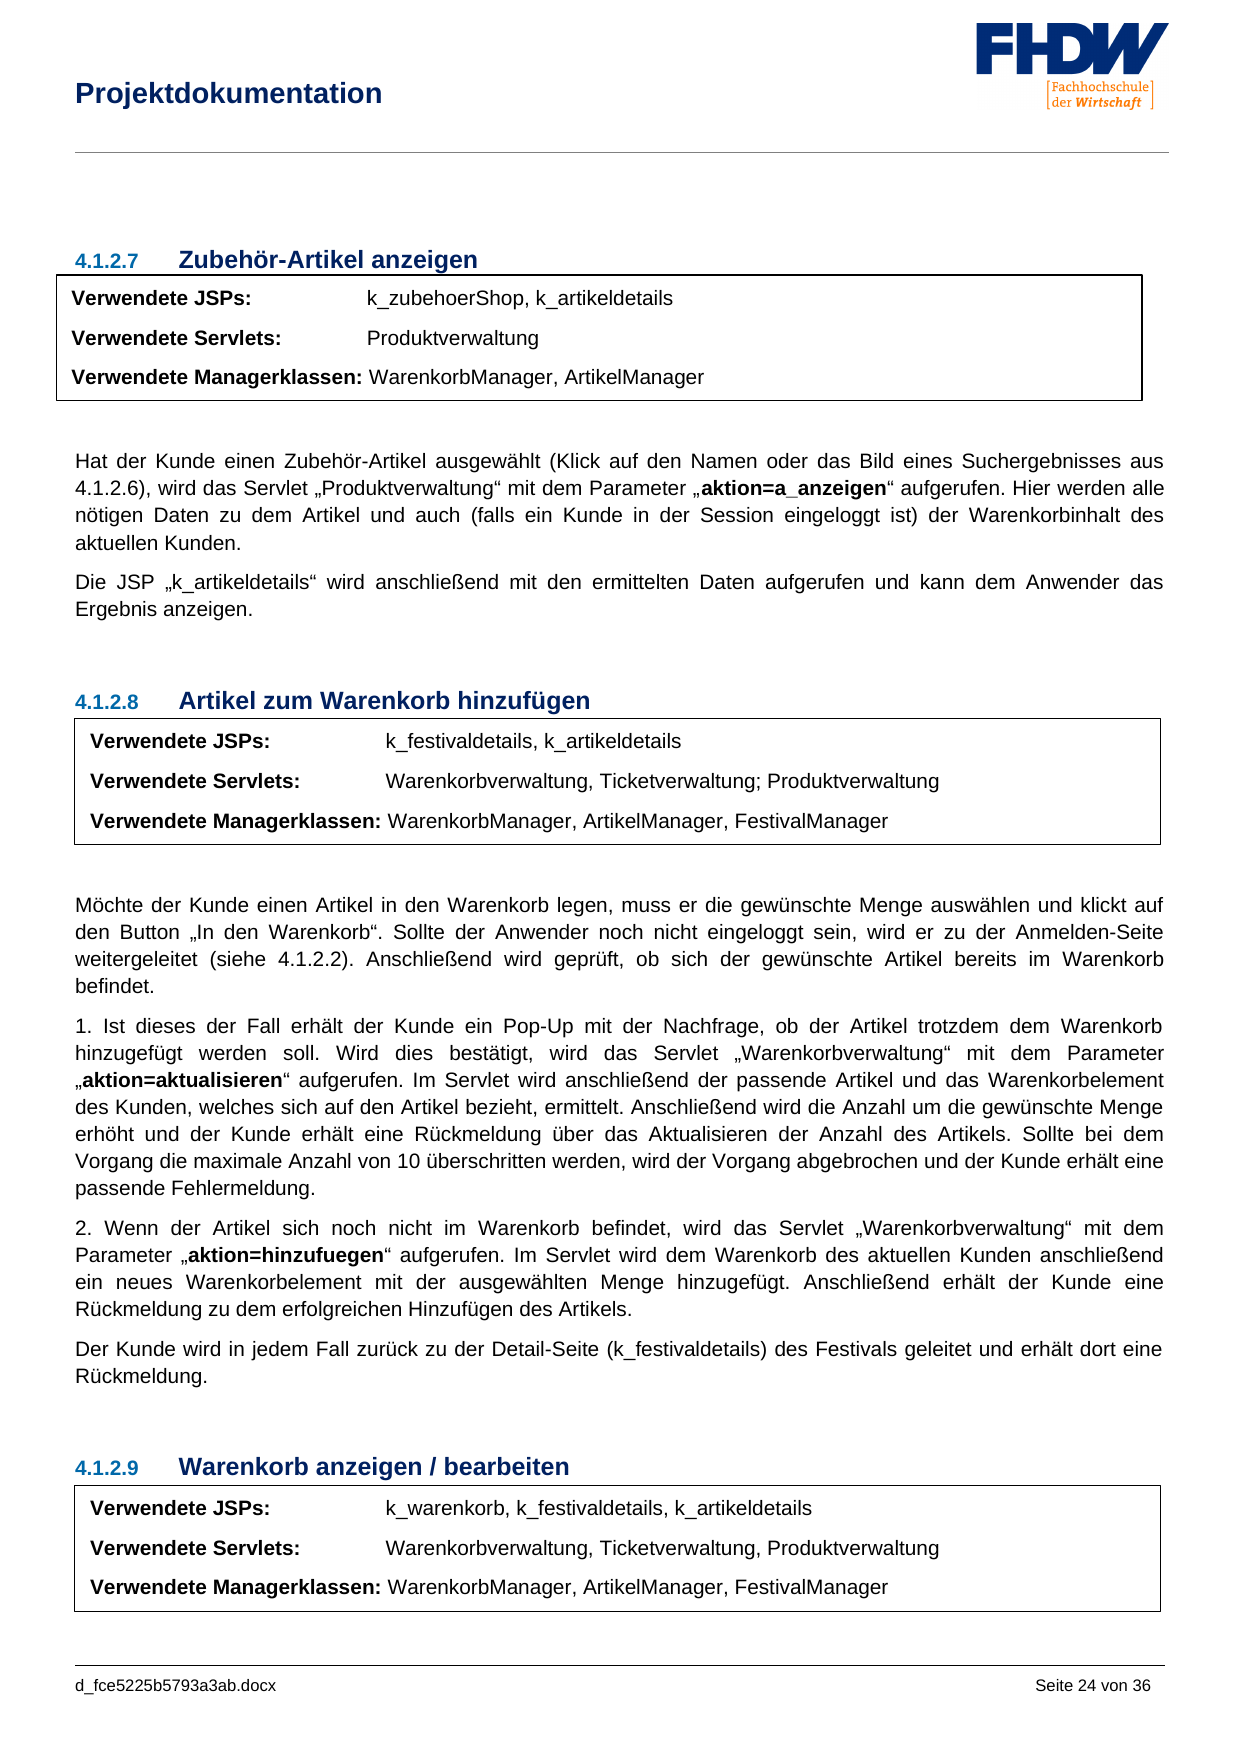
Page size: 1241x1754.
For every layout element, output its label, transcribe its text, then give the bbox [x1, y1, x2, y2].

subtitle Zubehör-Artikel anzeigen [75, 245, 1165, 274]
text 1. Ist dieses der Fall erhält der Kunde ein Pop-Up mit der Nachfrage, ob der Artikel trotzdem dem Warenkorb hinzugefügt werden soll. Wird dies bestätigt, wird das Servlet „Warenkorbverwaltung“ mit dem Parameter „aktion=aktualisieren“ aufgerufen. Im Servlet wird anschließend der passende Artikel und das Warenkorbelement des Kunden, welches sich auf den Artikel bezieht, ermittelt. Anschließend wird die Anzahl um die gewünschte Menge erhöht und der Kunde erhält eine Rückmeldung über das Aktualisieren der Anzahl des Artikels. Sollte bei dem Vorgang die maximale Anzahl von 10 überschritten werden, wird der Vorgang abgebrochen und der Kunde erhält eine passende Fehlermeldung. [75, 1011, 1165, 1200]
text Möchte der Kunde einen Artikel in den Warenkorb legen, muss er die gewünschte Menge auswählen und klickt auf den Button „In den Warenkorb“. Sollte der Anwender noch nicht eingeloggt sein, wird er zu der Anmelden-Seite weitergeleitet (siehe 4.1.2.2). Anschließend wird geprüft, ob sich der gewünschte Artikel bereits im Warenkorb befindet. [75, 890, 1165, 998]
text Hat der Kunde einen Zubehör-Artikel ausgewählt (Klick auf den Namen oder das Bild eines Suchergebnisses aus 4.1.2.6), wird das Servlet „Produktverwaltung“ mit dem Parameter „aktion=a_anzeigen“ aufgerufen. Hier werden alle nötigen Daten zu dem Artikel und auch (falls ein Kunde in der Session eingeloggt ist) der Warenkorbinhalt des aktuellen Kunden. [75, 446, 1165, 554]
text 2. Wenn der Artikel sich noch nicht im Warenkorb befindet, wird das Servlet „Warenkorbverwaltung“ mit dem Parameter „aktion=hinzufuegen“ aufgerufen. Im Servlet wird dem Warenkorb des aktuellen Kunden anschließend ein neues Warenkorbelement mit der ausgewählten Menge hinzugefügt. Anschließend erhält der Kunde eine Rückmeldung zu dem erfolgreichen Hinzufügen des Artikels. [75, 1213, 1165, 1321]
subtitle Warenkorb anzeigen / bearbeiten [75, 1452, 1165, 1481]
picture [976, 23, 1169, 110]
text Die JSP „k_artikeldetails“ wird anschließend mit den ermittelten Daten aufgerufen und kann dem Anwender das Ergebnis anzeigen. [75, 567, 1165, 621]
text Der Kunde wird in jedem Fall zurück zu der Detail-Seite (k_festivaldetails) des Festivals geleitet und erhält dort eine Rückmeldung. [75, 1333, 1165, 1388]
subtitle Artikel zum Warenkorb hinzufügen [75, 686, 1165, 714]
